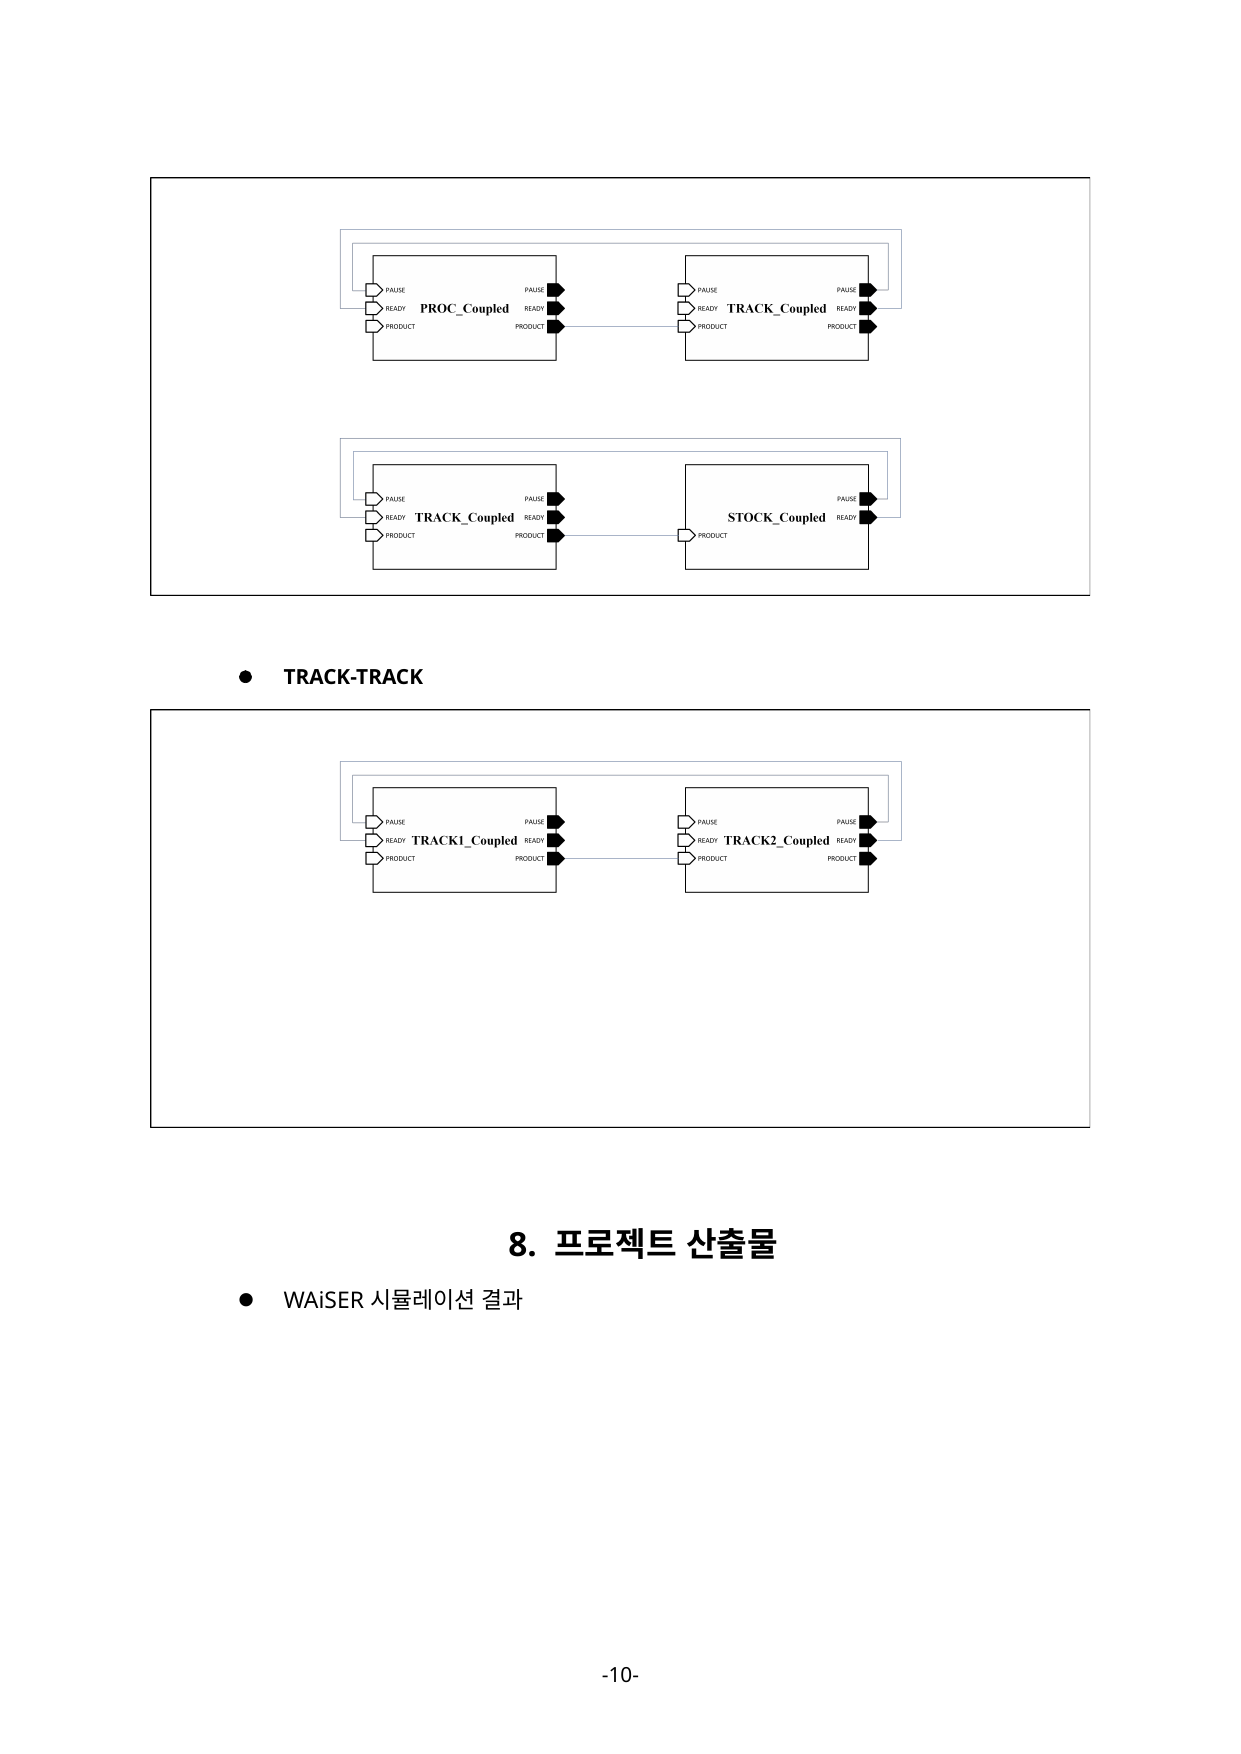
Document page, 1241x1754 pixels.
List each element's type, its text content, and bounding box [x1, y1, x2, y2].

list WAiSER 시뮬레이션 결과 [237, 1282, 1090, 1316]
picture [150, 709, 1091, 1128]
title 프로젝트 산출물 [196, 1217, 1090, 1266]
picture [150, 177, 1091, 596]
list TRACK-TRACK [237, 662, 1090, 690]
